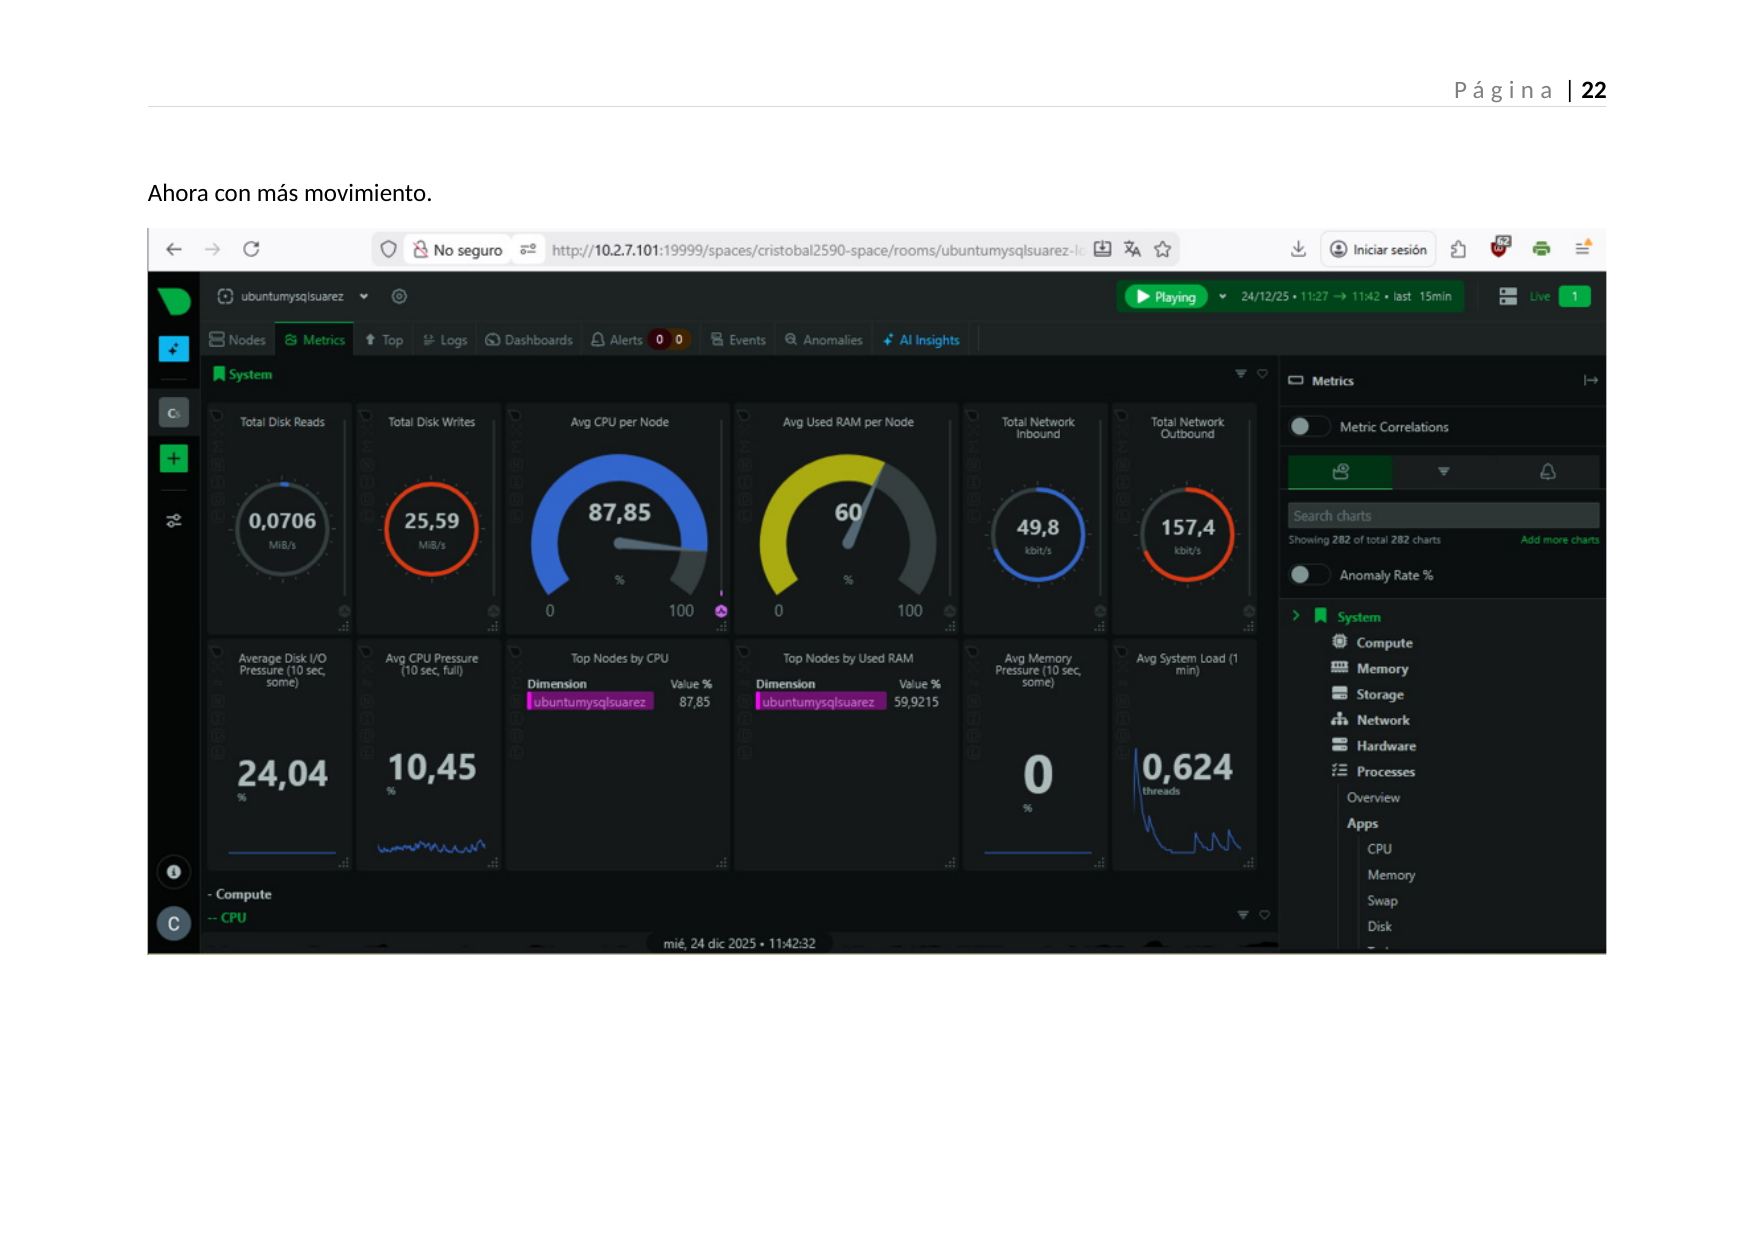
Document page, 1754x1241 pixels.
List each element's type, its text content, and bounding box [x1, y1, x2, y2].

text Ahora con más movimiento. [148, 177, 1606, 208]
picture [147, 228, 1607, 955]
